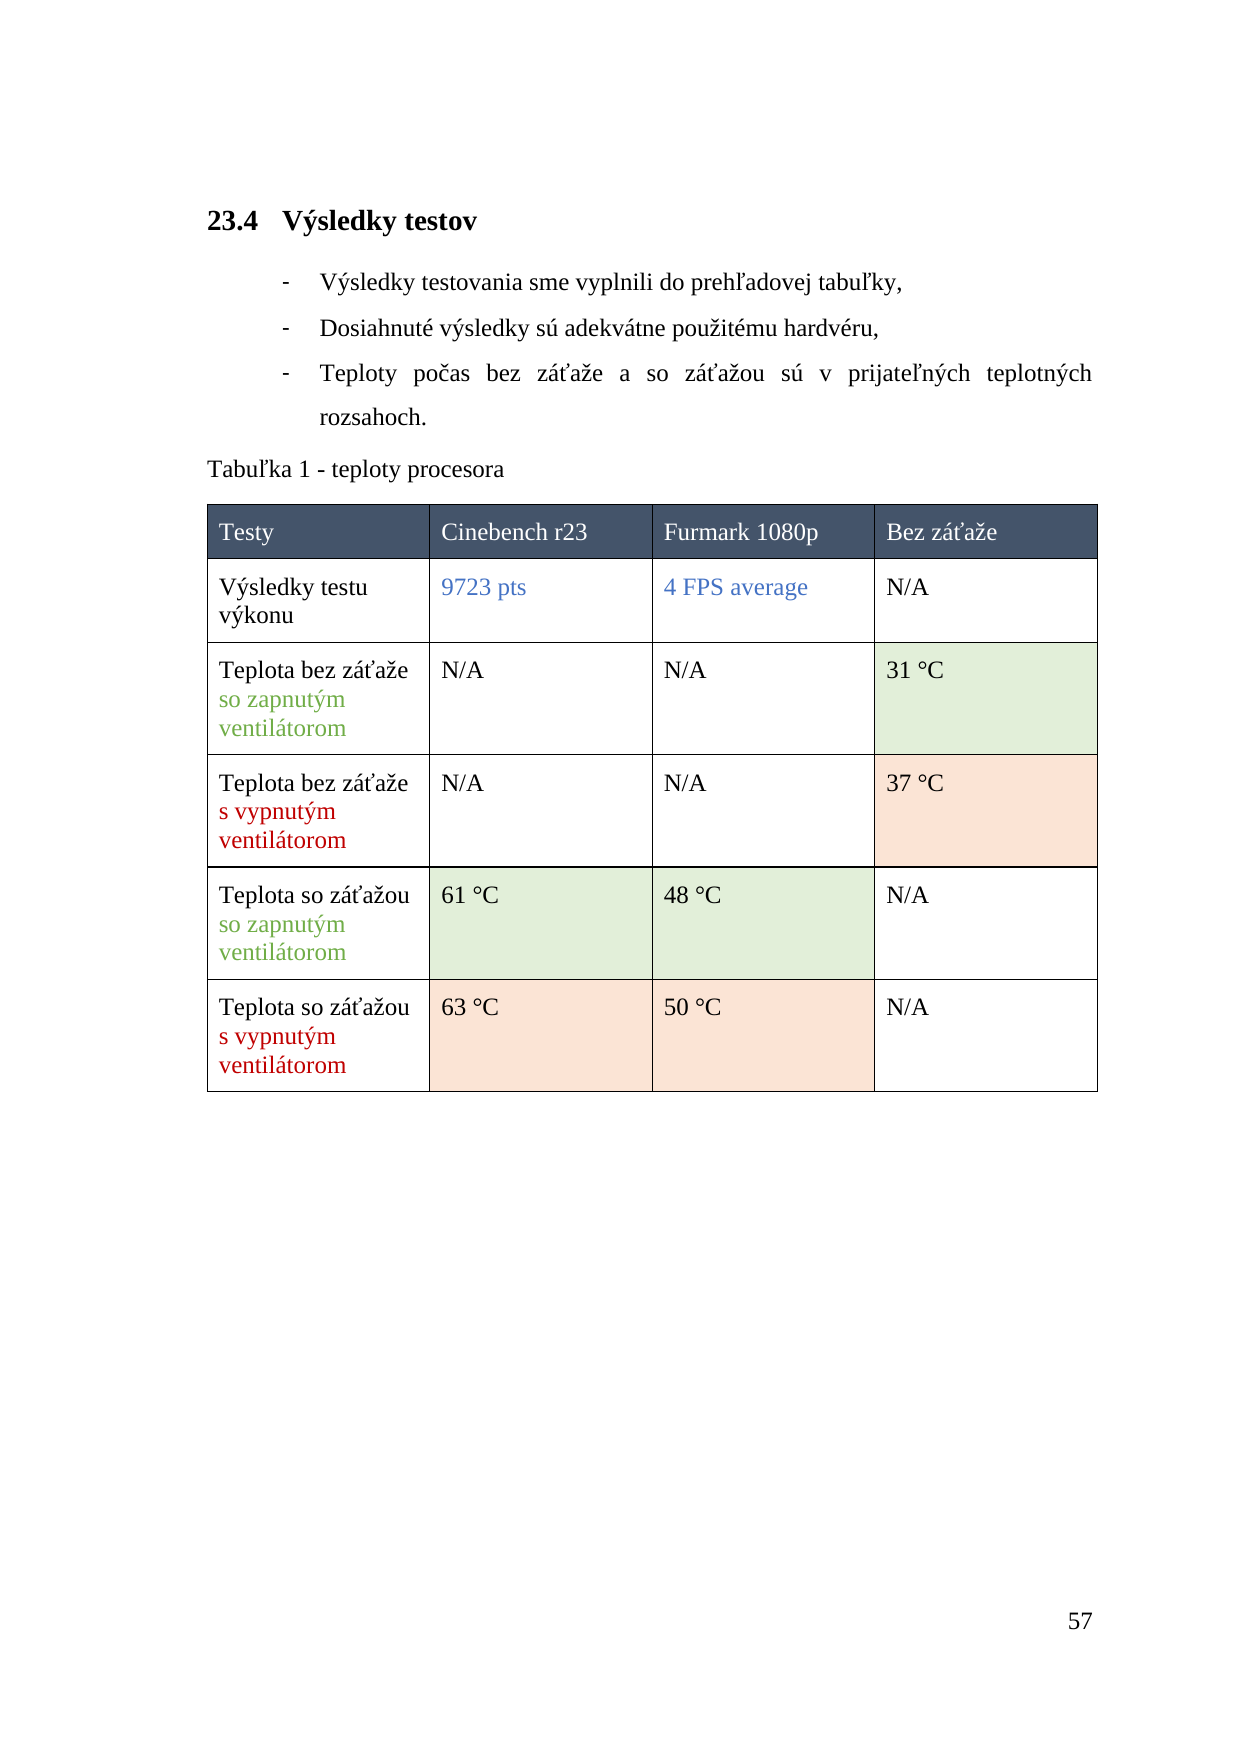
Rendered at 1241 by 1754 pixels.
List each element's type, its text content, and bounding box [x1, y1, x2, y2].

table_cell 63 °C [430, 980, 652, 1091]
list Teploty počas bez záťaže a so záťažou sú v prijateľných teplotných rozsahoch. [282, 358, 1092, 431]
table_cell N/A [875, 868, 1097, 979]
table_cell N/A [430, 643, 652, 754]
list Dosiahnuté výsledky sú adekvátne použitému hardvéru, [282, 312, 1092, 342]
table_cell 31 °C [875, 643, 1097, 754]
table_cell N/A [430, 755, 652, 866]
table_cell 48 °C [653, 868, 874, 979]
table_cell Teplota so záťažou so zapnutým ventilátorom [208, 868, 429, 979]
table_header Bez záťaže [875, 505, 1097, 558]
table_header Testy [208, 505, 429, 558]
text Tabuľka 1 - teploty procesora [207, 454, 1092, 483]
table_cell 61 °C [430, 868, 652, 979]
table_cell N/A [653, 643, 874, 754]
table_cell Teplota bez záťaže s vypnutým ventilátorom [208, 755, 429, 866]
table_cell Teplota so záťažou s vypnutým ventilátorom [208, 980, 429, 1091]
table_cell Výsledky testu výkonu [208, 559, 429, 642]
list Výsledky testovania sme vyplnili do prehľadovej tabuľky, [282, 266, 1092, 297]
table_cell 9723 pts [430, 559, 652, 642]
subtitle Výsledky testov [207, 203, 1092, 237]
table_cell N/A [653, 755, 874, 866]
table_cell 4 FPS average [653, 559, 874, 642]
table_header Furmark 1080p [653, 505, 874, 558]
table_cell 50 °C [653, 980, 874, 1091]
table_cell N/A [875, 980, 1097, 1091]
table_cell 37 °C [875, 755, 1097, 866]
table_header Cinebench r23 [430, 505, 652, 558]
table_cell Teplota bez záťaže so zapnutým ventilátorom [208, 643, 429, 754]
table_cell N/A [875, 559, 1097, 642]
